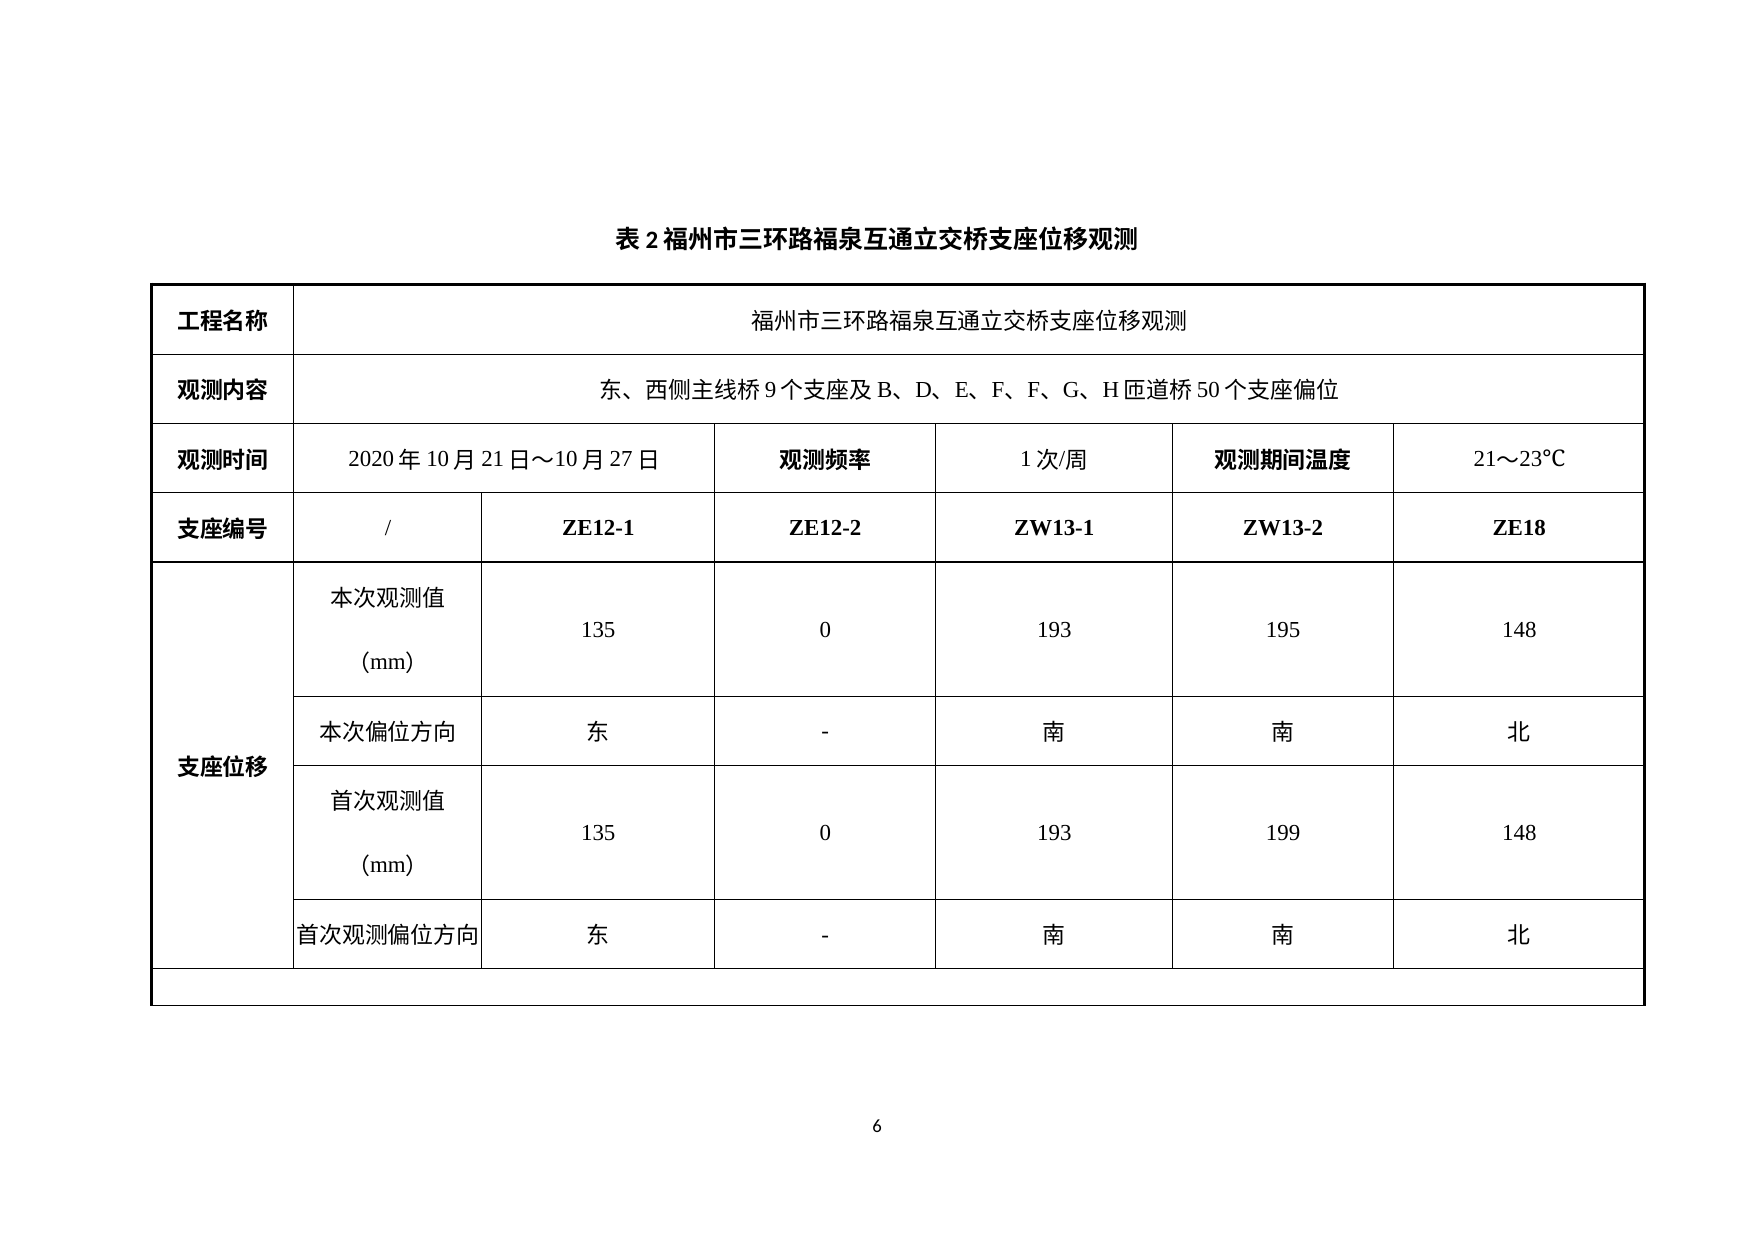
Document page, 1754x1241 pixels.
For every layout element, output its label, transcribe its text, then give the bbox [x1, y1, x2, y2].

table_cell 北 [1394, 697, 1643, 765]
table_cell ZW13-2 [1173, 493, 1393, 561]
table_cell ZE12-1 [482, 493, 714, 561]
table_cell 南 [1173, 900, 1393, 968]
table_cell 观测内容 [153, 355, 293, 423]
table_cell 135 [482, 766, 714, 899]
table_cell 东 [482, 900, 714, 968]
table_cell 21～23℃ [1394, 424, 1643, 492]
table_cell 北 [1394, 900, 1643, 968]
table_cell 支座编号 [153, 493, 293, 561]
table_cell 199 [1173, 766, 1393, 899]
table_cell 东、西侧主线桥9个支座及B、D、E、F、F、G、H匝道桥50个支座偏位 [294, 355, 1643, 423]
table_cell 南 [936, 697, 1172, 765]
table_cell - [715, 697, 935, 765]
table_cell 本次偏位方向 [294, 697, 481, 765]
table_cell 首次观测值（mm） [294, 766, 481, 899]
table_cell 148 [1394, 563, 1643, 696]
table_cell 2020年10月21日～10月27日 [294, 424, 714, 492]
table_cell 195 [1173, 563, 1393, 696]
table_cell 148 [1394, 766, 1643, 899]
table_cell 193 [936, 766, 1172, 899]
table_cell 南 [1173, 697, 1393, 765]
table_cell 观测时间 [153, 424, 293, 492]
table_cell 首次观测偏位方向 [294, 900, 481, 968]
table_cell 1次/周 [936, 424, 1172, 492]
table_cell ZE12-2 [715, 493, 935, 561]
table_cell 135 [482, 563, 714, 696]
table_header 工程名称 [153, 286, 293, 354]
table_cell / [294, 493, 481, 561]
table_cell 观测期间温度 [1173, 424, 1393, 492]
table_header 福州市三环路福泉互通立交桥支座位移观测 [294, 286, 1643, 354]
table_cell 本次观测值（mm） [294, 563, 481, 696]
table_cell 193 [936, 563, 1172, 696]
table_cell 南 [936, 900, 1172, 968]
table_cell ZE18 [1394, 493, 1643, 561]
subtitle 表2 福州市三环路福泉互通立交桥支座位移观测 [150, 205, 1604, 270]
table_cell - [715, 900, 935, 968]
table_cell ZW13-1 [936, 493, 1172, 561]
table_cell 观测频率 [715, 424, 935, 492]
table_cell [153, 969, 1643, 1005]
table_cell 0 [715, 563, 935, 696]
table_cell 东 [482, 697, 714, 765]
table_cell 0 [715, 766, 935, 899]
table_cell 支座位移 [153, 563, 293, 968]
